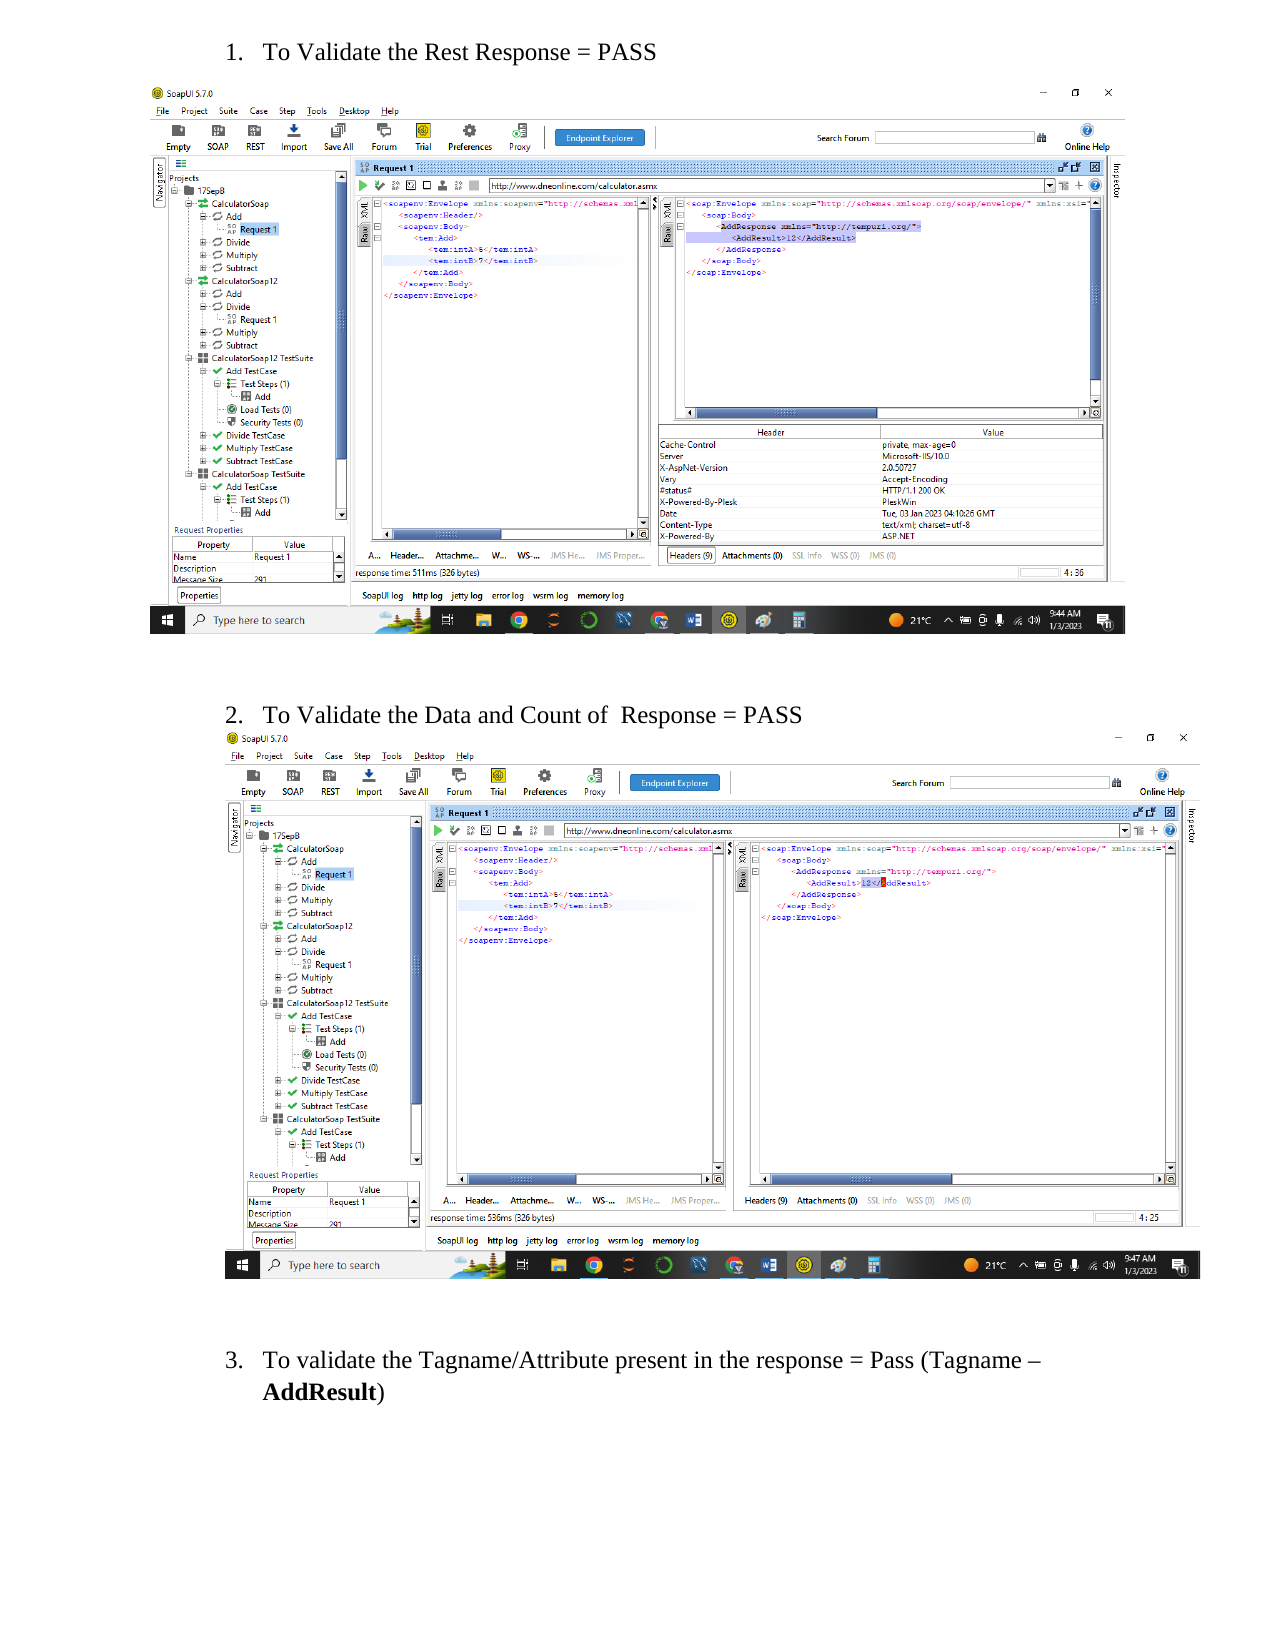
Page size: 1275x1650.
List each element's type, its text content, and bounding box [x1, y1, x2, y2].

list To Validate the Rest Response = PASS [225, 37, 1125, 66]
picture [225, 731, 1200, 1279]
list To validate the Tagname/Attribute present in the response = Pass (Tagname – AddResult) [225, 1346, 1125, 1405]
picture [150, 85, 1125, 634]
list To Validate the Data and Count of Response = PASS [225, 700, 1125, 729]
